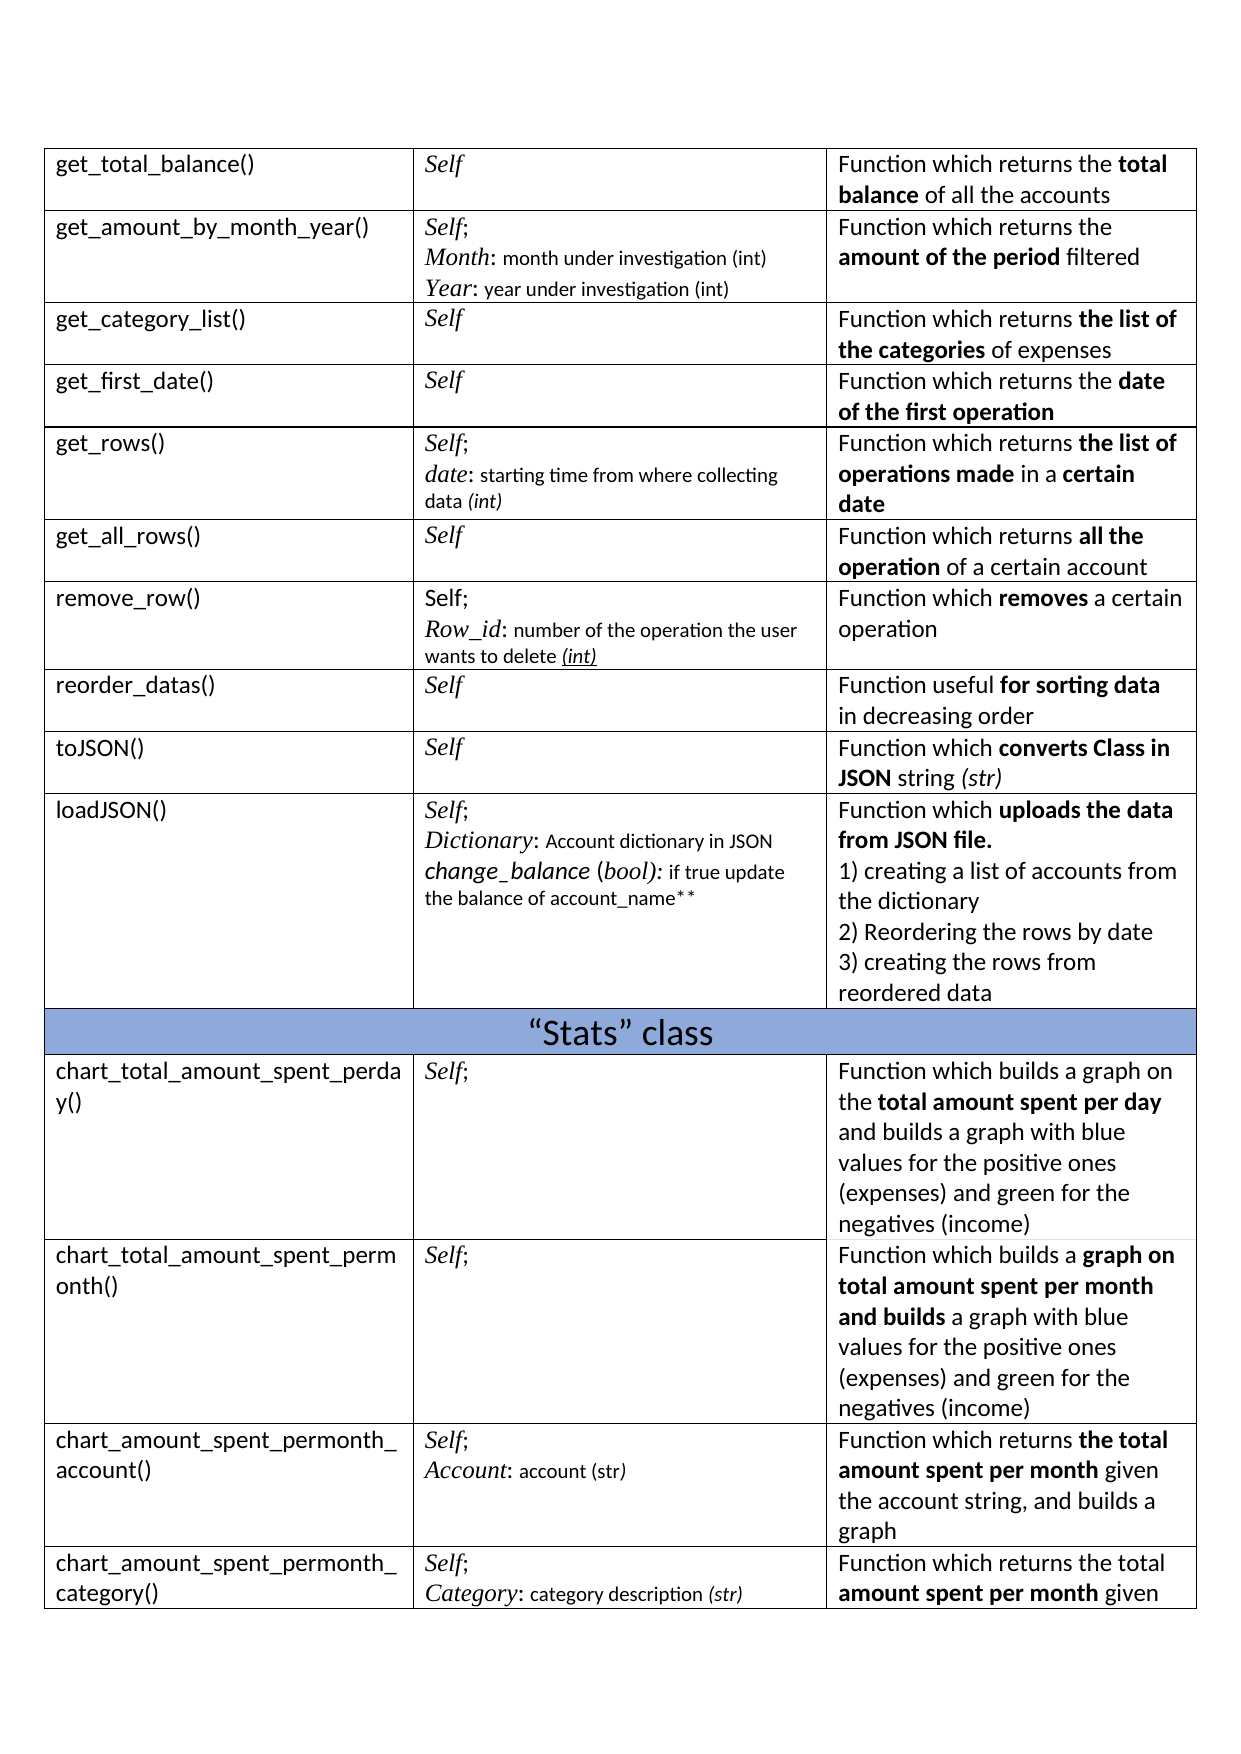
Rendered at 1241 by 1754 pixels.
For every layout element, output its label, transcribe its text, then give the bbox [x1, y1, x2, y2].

table_cell Function which returns the total amount spent per month given the account string, and builds a graph [827, 1424, 1196, 1546]
table_cell toJSON() [45, 732, 413, 793]
table_cell Self; Dictionary: Account dictionary in JSON change_balance (bool): if true update the balance of account_name** [414, 794, 826, 1007]
table_cell Self [414, 365, 826, 426]
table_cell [45, 1547, 413, 1608]
table_cell get_first_date() [45, 365, 413, 426]
table_cell Self; [414, 1240, 826, 1423]
table_cell get_total_balance() [45, 149, 413, 210]
table_cell loadJSON() [45, 794, 413, 1007]
table_cell Self; date: starting time from where collecting data (int) [414, 428, 826, 519]
table_cell Self [414, 149, 826, 210]
table_cell Function which returns the total balance of all the accounts [827, 149, 1196, 210]
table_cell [827, 1547, 1196, 1608]
table_cell get_amount_by_month_year() [45, 211, 413, 302]
table_cell Function which returns the list of operations made in a certain date [827, 428, 1196, 519]
table_cell remove_row() [45, 582, 413, 669]
table_cell Function which builds a graph on total amount spent per month and builds a graph with blue values for the positive ones (expenses) and green for the negatives (income) [827, 1240, 1196, 1423]
table_cell Self; Row_id: number of the operation the user wants to delete (int) [414, 582, 826, 669]
table_cell Function which builds a graph on the total amount spent per day and builds a graph with blue values for the positive ones (expenses) and green for the negatives (income) [827, 1055, 1196, 1238]
table_cell Self [414, 732, 826, 793]
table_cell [414, 1547, 826, 1608]
table_cell Function which converts Class in JSON string (str) [827, 732, 1196, 793]
table_cell chart_amount_spent_permonth_account() [45, 1424, 413, 1546]
table_cell get_category_list() [45, 303, 413, 364]
table_cell reorder_datas() [45, 670, 413, 731]
table_cell Function useful for sorting data in decreasing order [827, 670, 1196, 731]
table_cell Function which uploads the data from JSON file. 1) creating a list of accounts from the dictionary 2) Reordering the rows by date 3) creating the rows from reordered data [827, 794, 1196, 1007]
table_cell Self [414, 670, 826, 731]
table_cell Self; Month: month under investigation (int) Year: year under investigation (int) [414, 211, 826, 302]
table_cell Function which returns the list of the categories of expenses [827, 303, 1196, 364]
table_cell Self [414, 303, 826, 364]
table_cell Self; Account: account (str) [414, 1424, 826, 1546]
table_cell Self [414, 520, 826, 581]
table_cell Function which removes a certain operation [827, 582, 1196, 669]
table_cell get_rows() [45, 428, 413, 519]
table_cell Self; [414, 1055, 826, 1238]
table_cell Function which returns all the operation of a certain account [827, 520, 1196, 581]
table_cell Function which returns the date of the first operation [827, 365, 1196, 426]
table_cell Function which returns the amount of the period filtered [827, 211, 1196, 302]
table_cell “Stats” class [45, 1009, 1196, 1054]
table_cell chart_total_amount_spent_perday() [45, 1055, 413, 1238]
table_cell get_all_rows() [45, 520, 413, 581]
table_cell chart_total_amount_spent_permonth() [45, 1240, 413, 1423]
